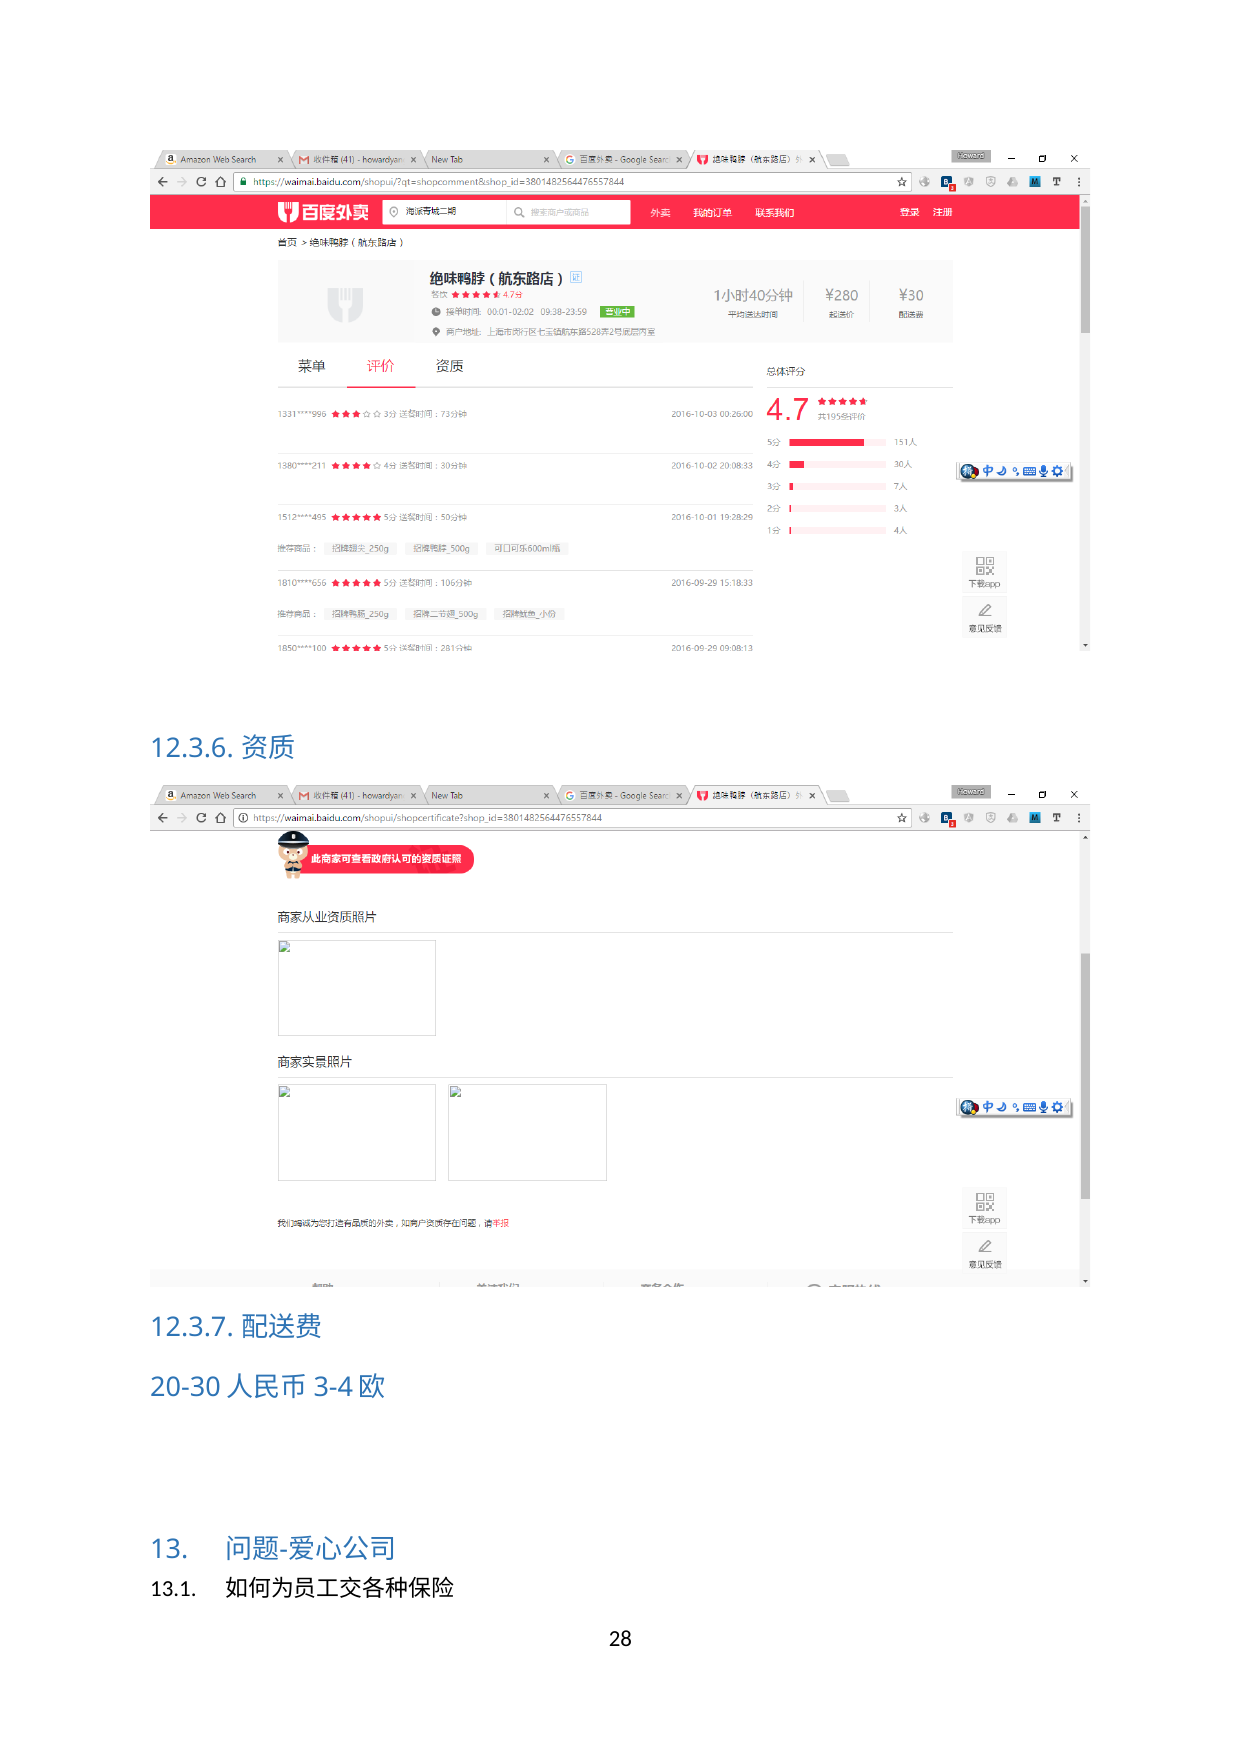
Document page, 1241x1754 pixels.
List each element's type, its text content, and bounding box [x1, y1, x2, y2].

text 20-30人民币 3-4欧 [150, 1364, 1090, 1404]
subtitle 问题-爱心公司 [150, 1527, 1090, 1566]
picture [150, 150, 1091, 651]
text 12.3.7. 配送费 [150, 1305, 1090, 1345]
text 12.3.6. 资质 [150, 726, 1090, 766]
picture [150, 785, 1091, 1287]
list 如何为员工交各种保险 [150, 1569, 1090, 1603]
